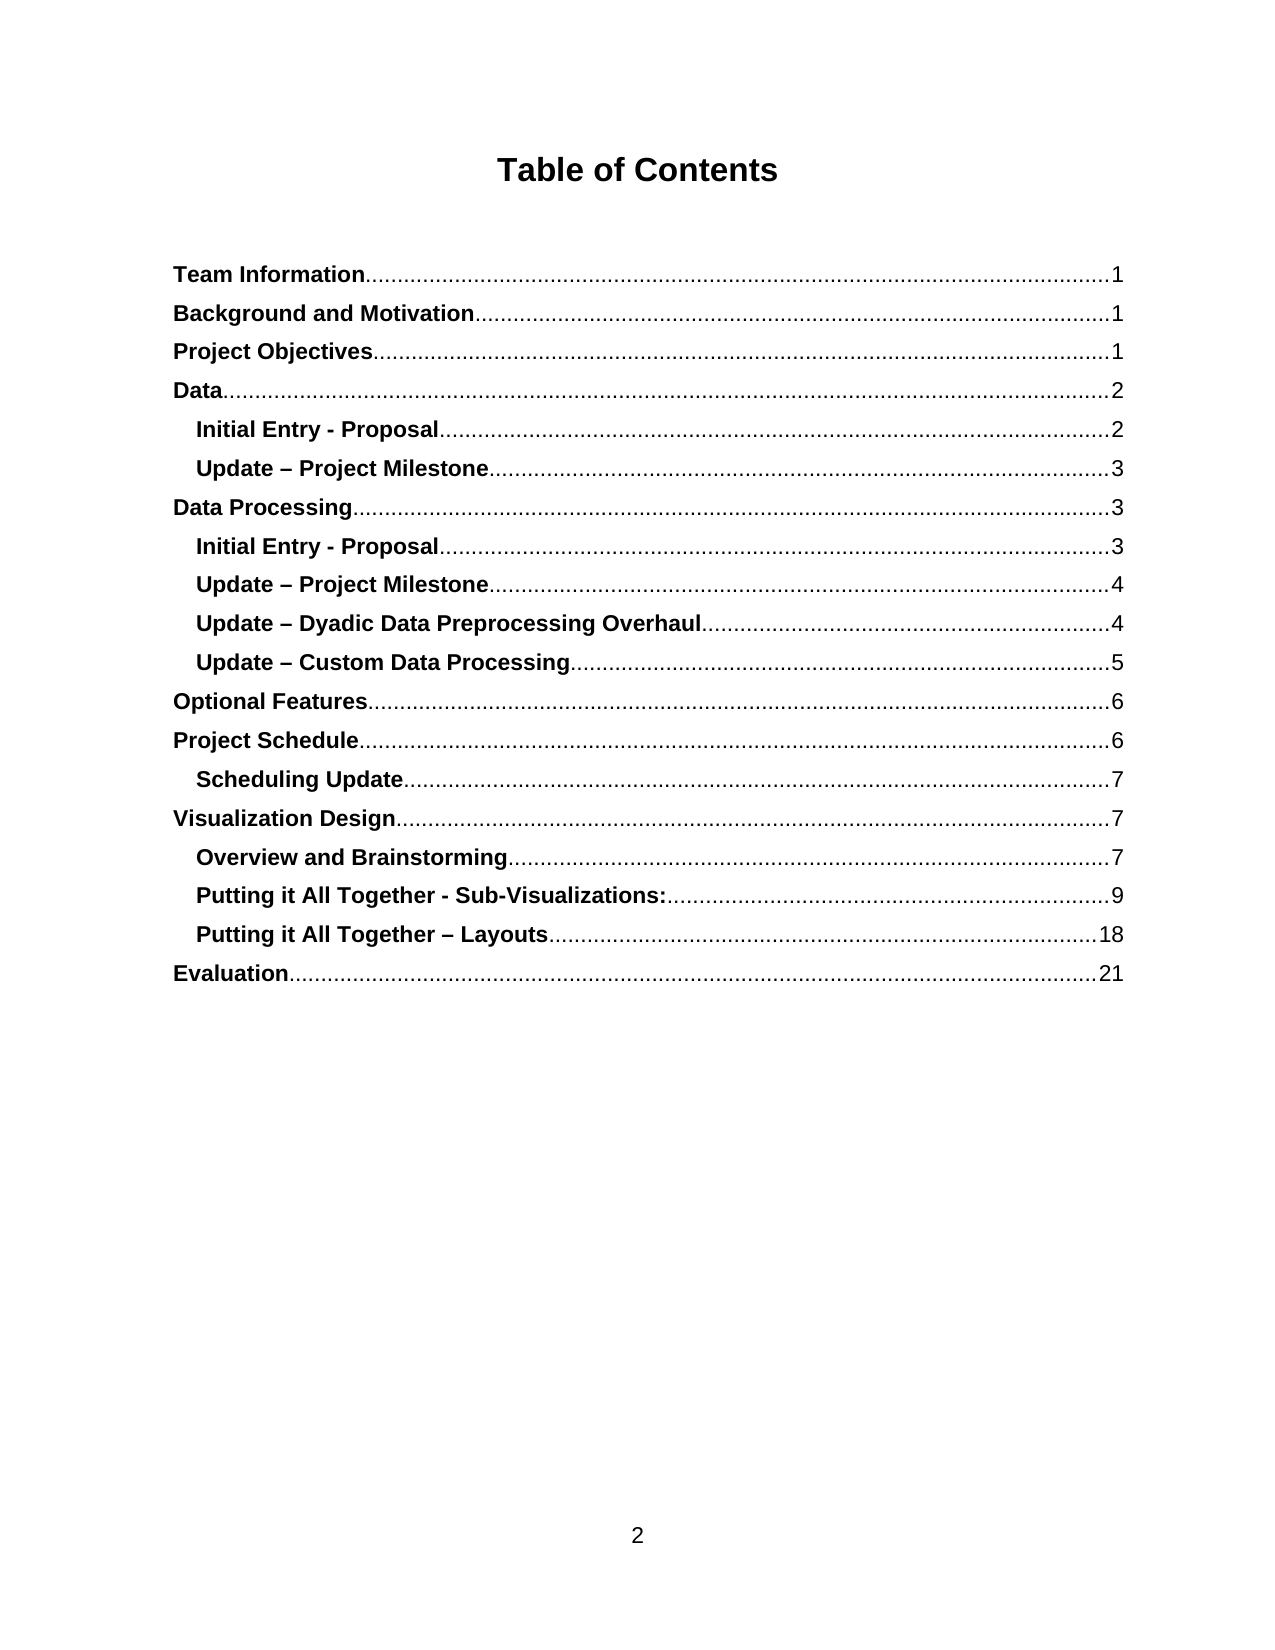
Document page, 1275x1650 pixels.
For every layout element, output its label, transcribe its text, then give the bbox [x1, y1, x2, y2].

text Table of Contents [150, 150, 1125, 188]
